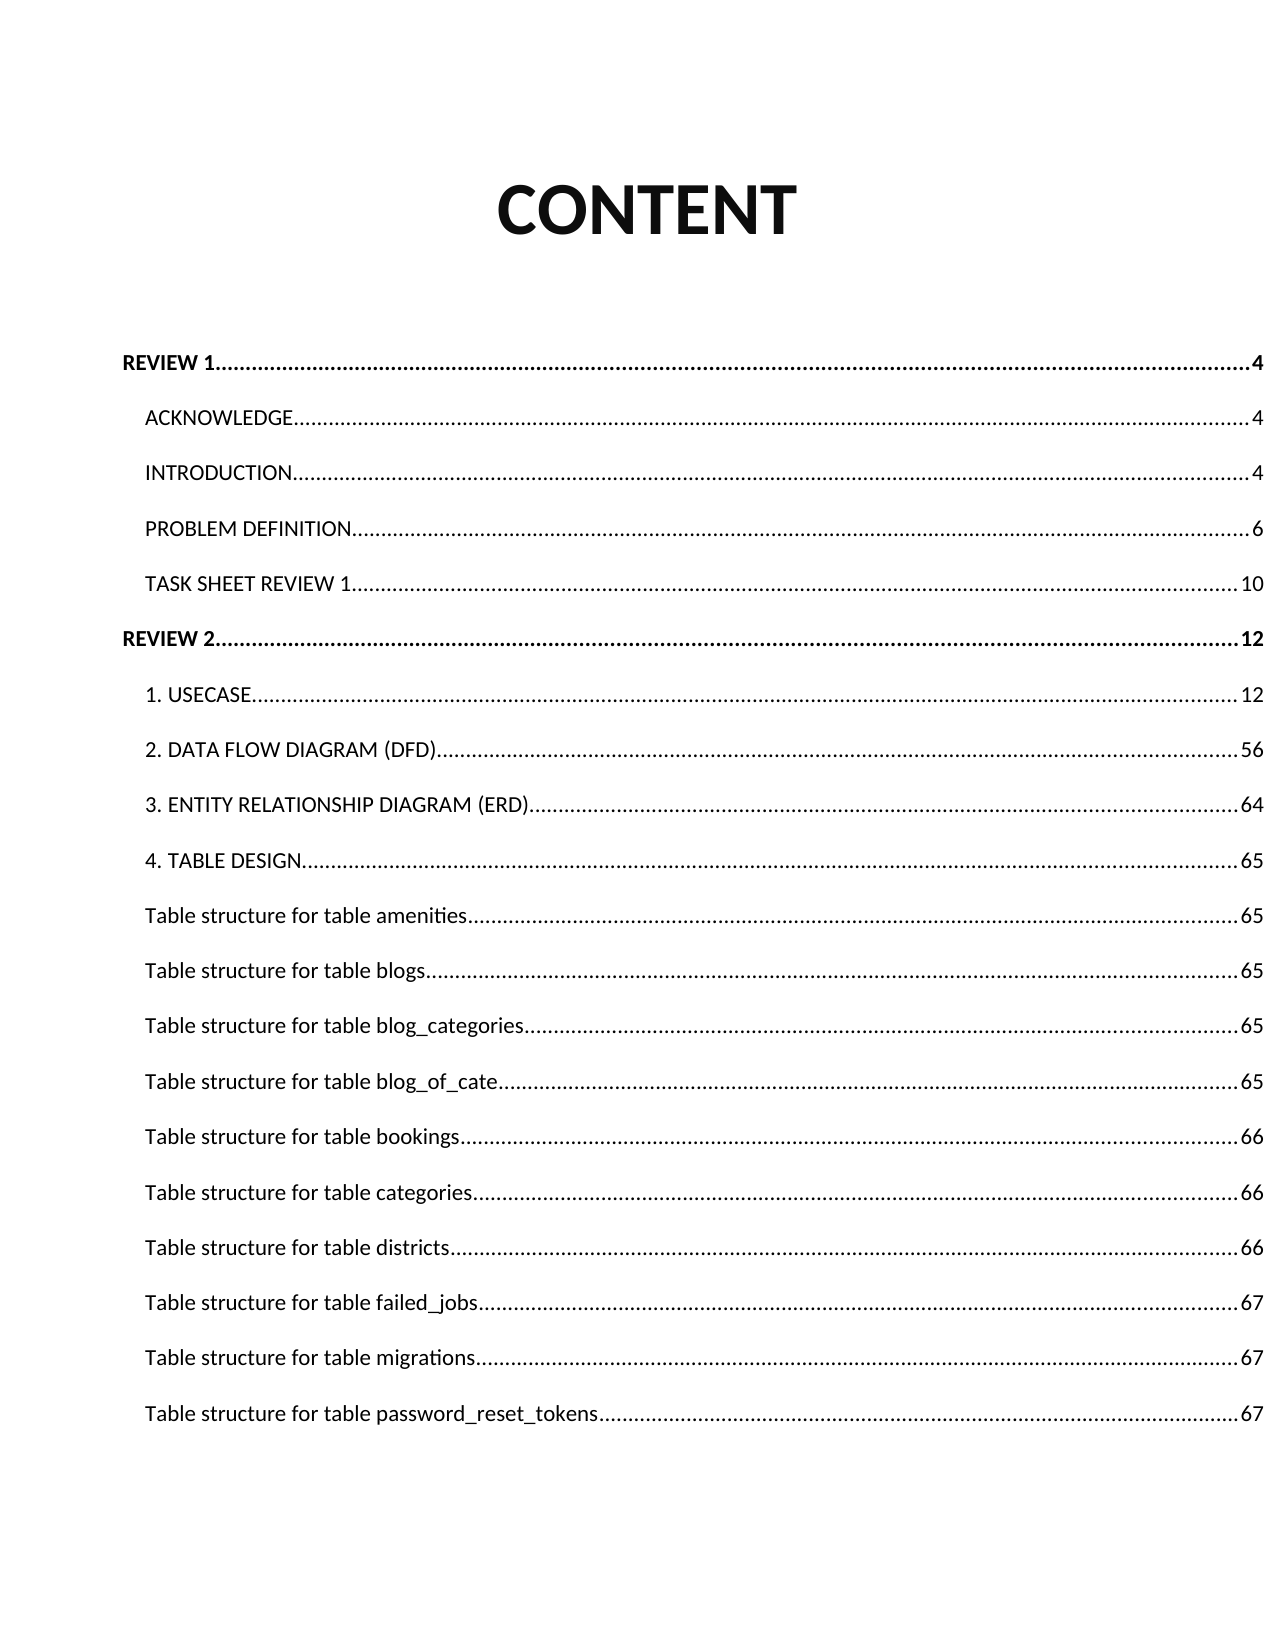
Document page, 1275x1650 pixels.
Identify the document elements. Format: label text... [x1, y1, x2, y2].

title CONTENT [148, 165, 1147, 252]
